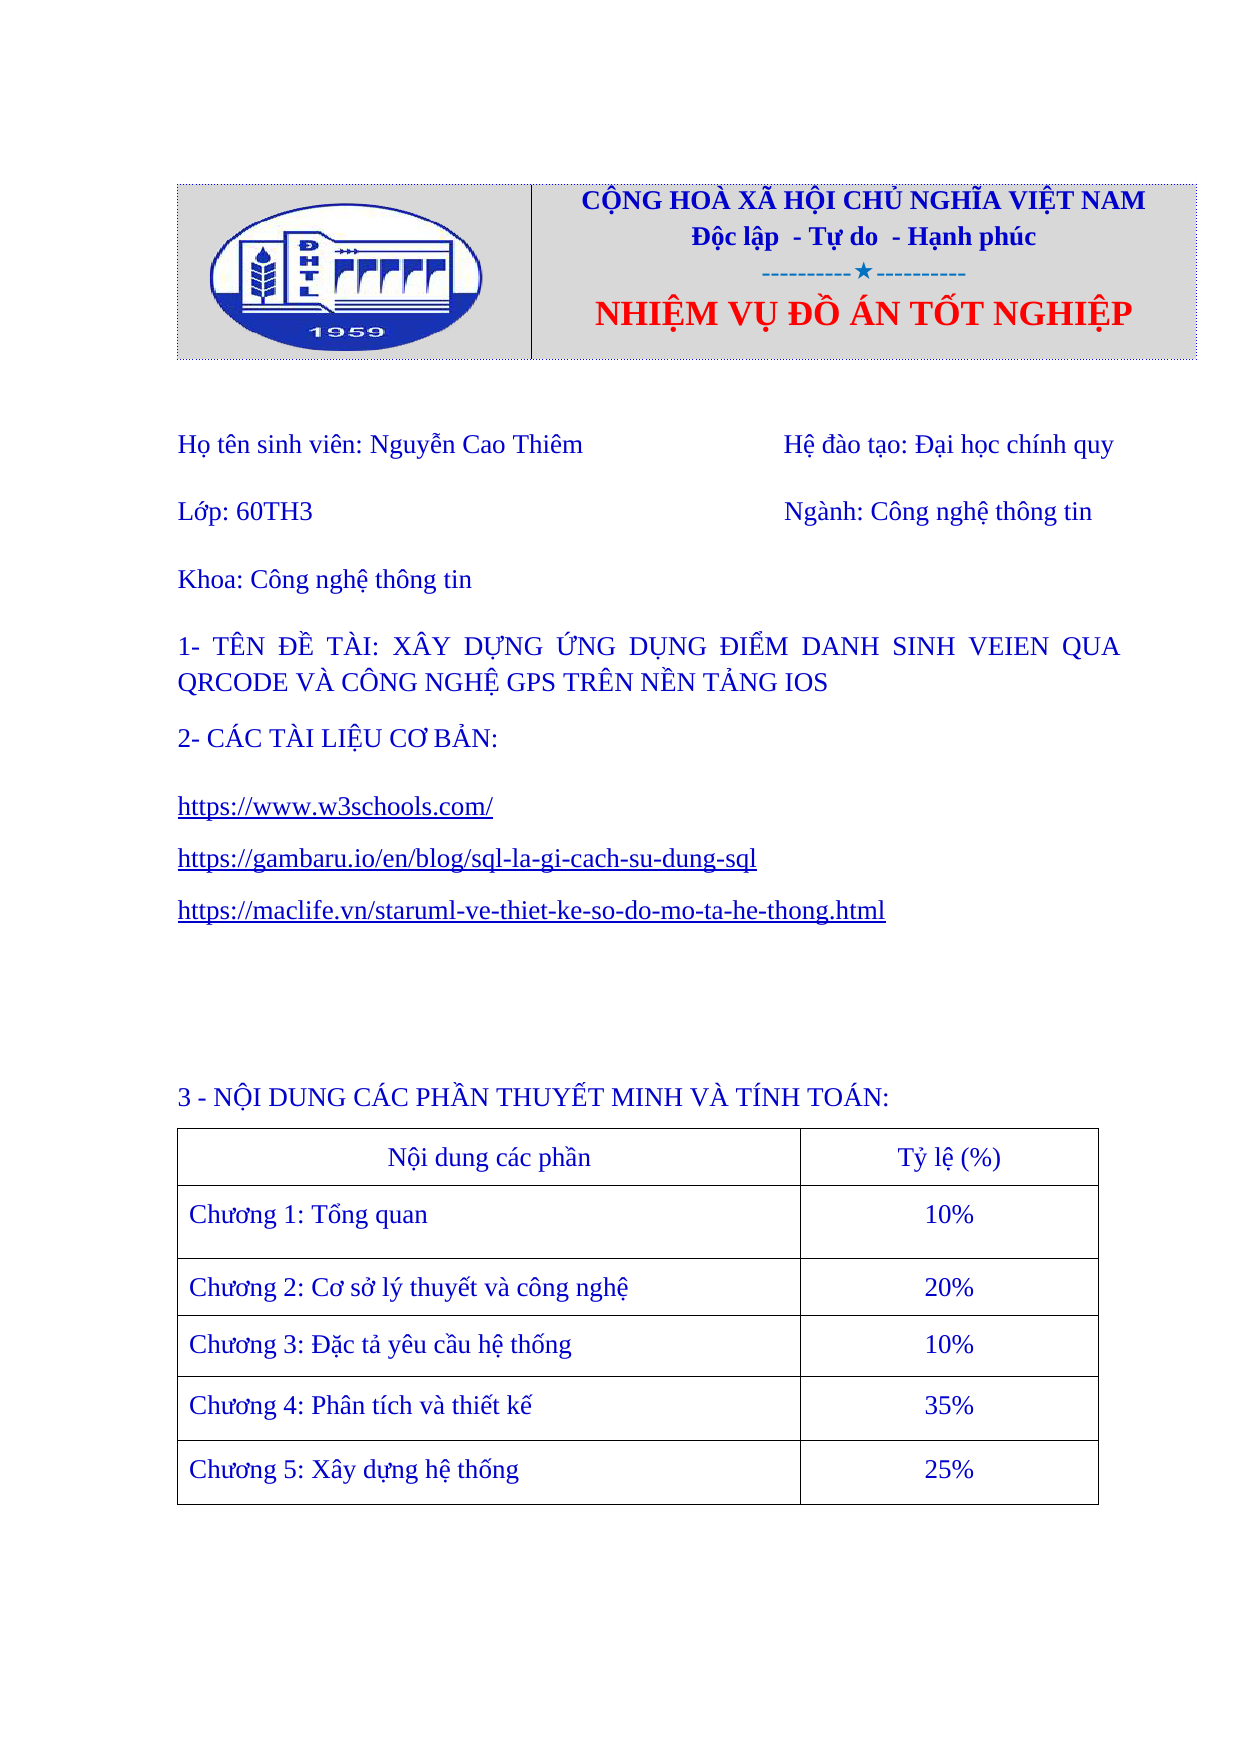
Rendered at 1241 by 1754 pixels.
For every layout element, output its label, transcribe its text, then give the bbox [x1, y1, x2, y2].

table_header Tỷ lệ (%) [801, 1129, 1098, 1185]
table_cell 10% [801, 1316, 1098, 1376]
text https://maclife.vn/staruml-ve-thiet-ke-so-do-mo-ta-he-thong.html [177, 894, 1122, 925]
table_cell Chương 4: Phân tích và thiết kế [178, 1377, 800, 1440]
text Họ tên sinh viên: Nguyễn Cao Thiêm Hệ đào tạo: Đại học chính quy [177, 428, 1122, 459]
table_cell 35% [801, 1377, 1098, 1440]
text 3 - NỘI DUNG CÁC PHẦN THUYẾT MINH VÀ TÍNH TOÁN: [177, 1081, 1122, 1112]
table_header [177, 184, 531, 359]
text Lớp: 60TH3 Ngành: Công nghệ thông tin [177, 495, 1122, 526]
text https://www.w3schools.com/ [177, 790, 1122, 821]
table_cell 25% [801, 1441, 1098, 1503]
text https://gambaru.io/en/blog/sql-la-gi-cach-su-dung-sql [177, 842, 1122, 873]
text 2- CÁC TÀI LIỆU CƠ BẢN: [177, 723, 1122, 754]
table_cell Chương 1: Tổng quan [178, 1186, 800, 1258]
text Khoa: Công nghệ thông tin [177, 563, 1122, 594]
picture [209, 203, 483, 351]
table_header CỘNG HOÀ XÃ HỘI CHỦ NGHĨA VIỆT NAM Độc lập - Tự do - Hạnh phúc -------------------- NHIỆM VỤ ĐỒ ÁN TỐT NGHIỆP [532, 184, 1196, 359]
table_cell 10% [801, 1186, 1098, 1258]
text 1- TÊN ĐỀ TÀI: XÂY DỰNG ỨNG DỤNG ĐIỂM DANH SINH VEIEN QUA QRCODE VÀ CÔNG NGHỆ GPS TRÊN NỀN TẢNG IOS [177, 630, 1122, 697]
table_cell Chương 2: Cơ sở lý thuyết và công nghệ [178, 1259, 800, 1315]
table_cell Chương 3: Đặc tả yêu cầu hệ thống [178, 1316, 800, 1376]
table_cell Chương 5: Xây dựng hệ thống [178, 1441, 800, 1503]
table_cell 20% [801, 1259, 1098, 1315]
table_header Nội dung các phần [178, 1129, 800, 1185]
